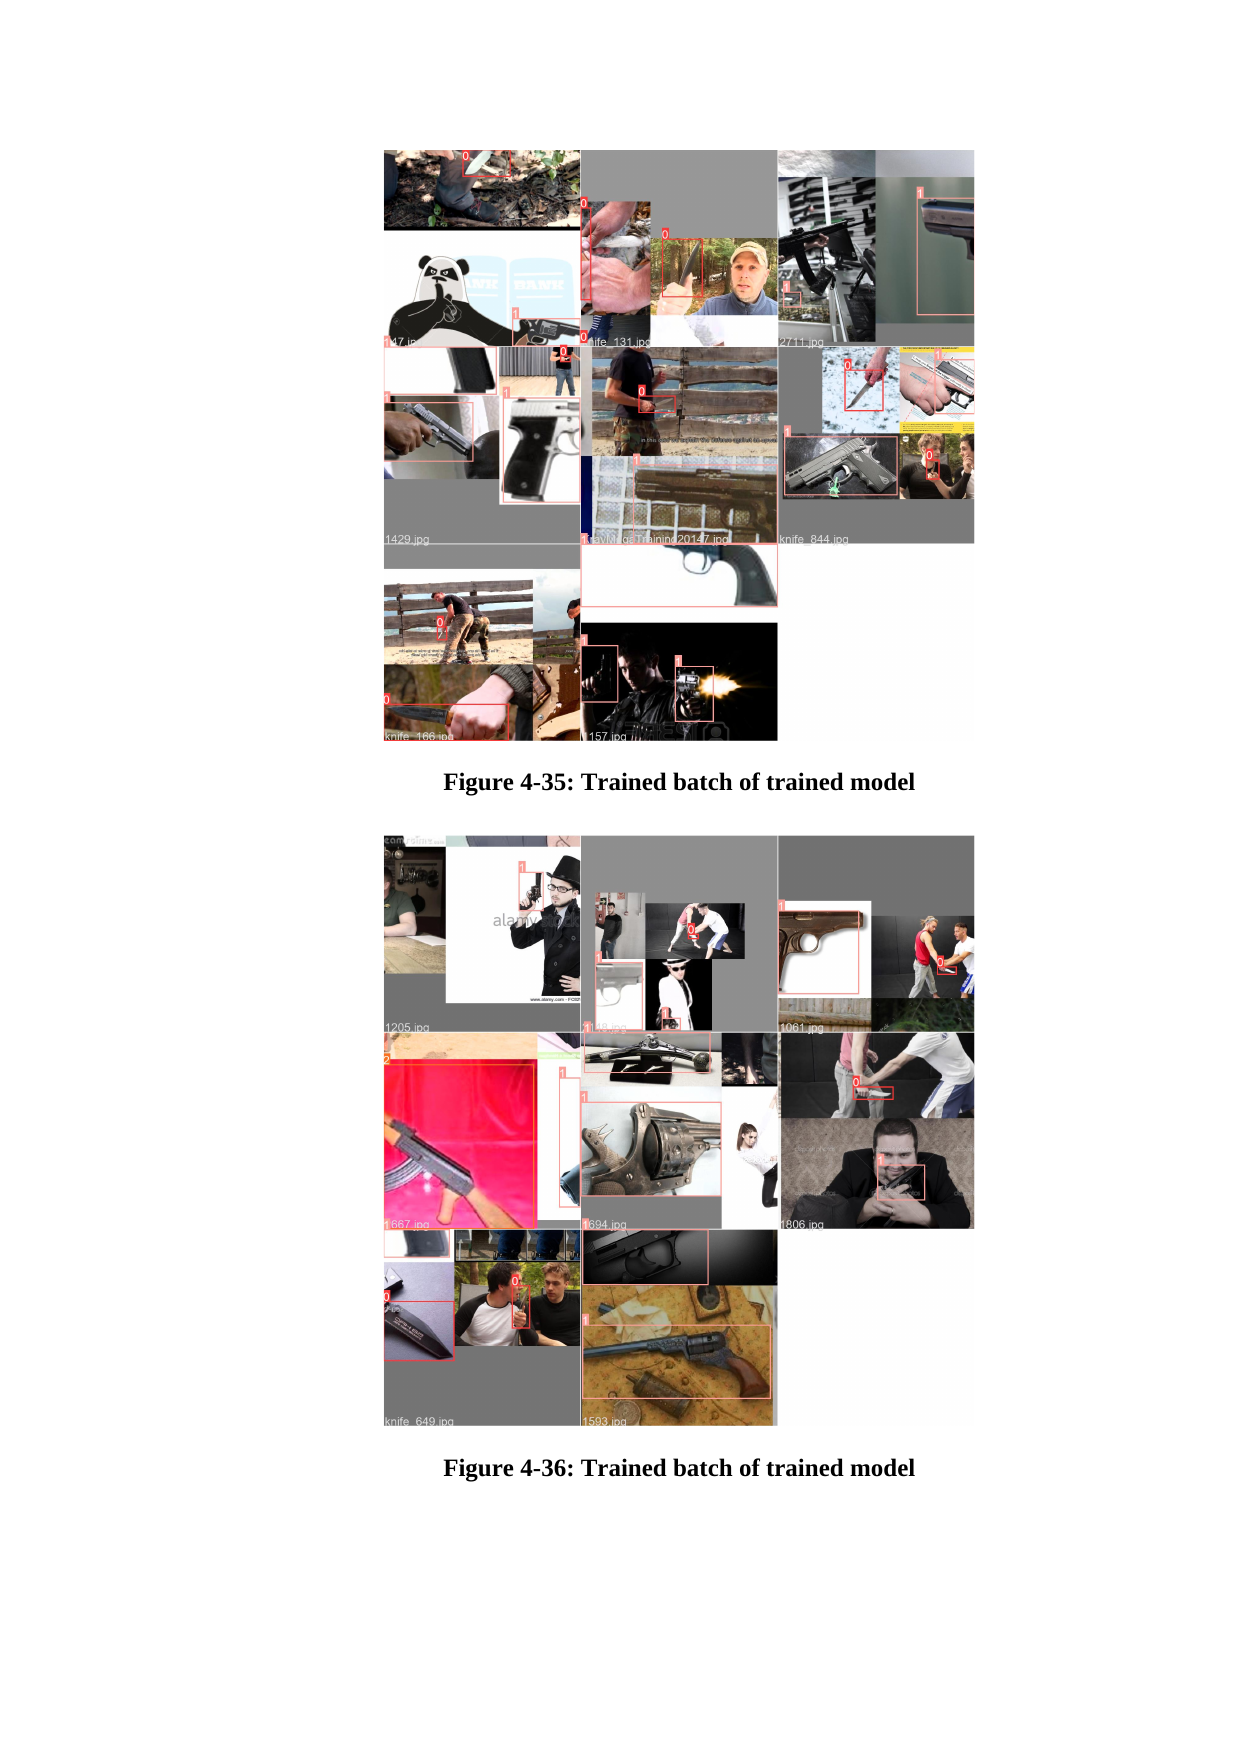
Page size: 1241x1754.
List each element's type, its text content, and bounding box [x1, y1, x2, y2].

picture [383, 150, 975, 741]
picture [383, 835, 975, 1426]
